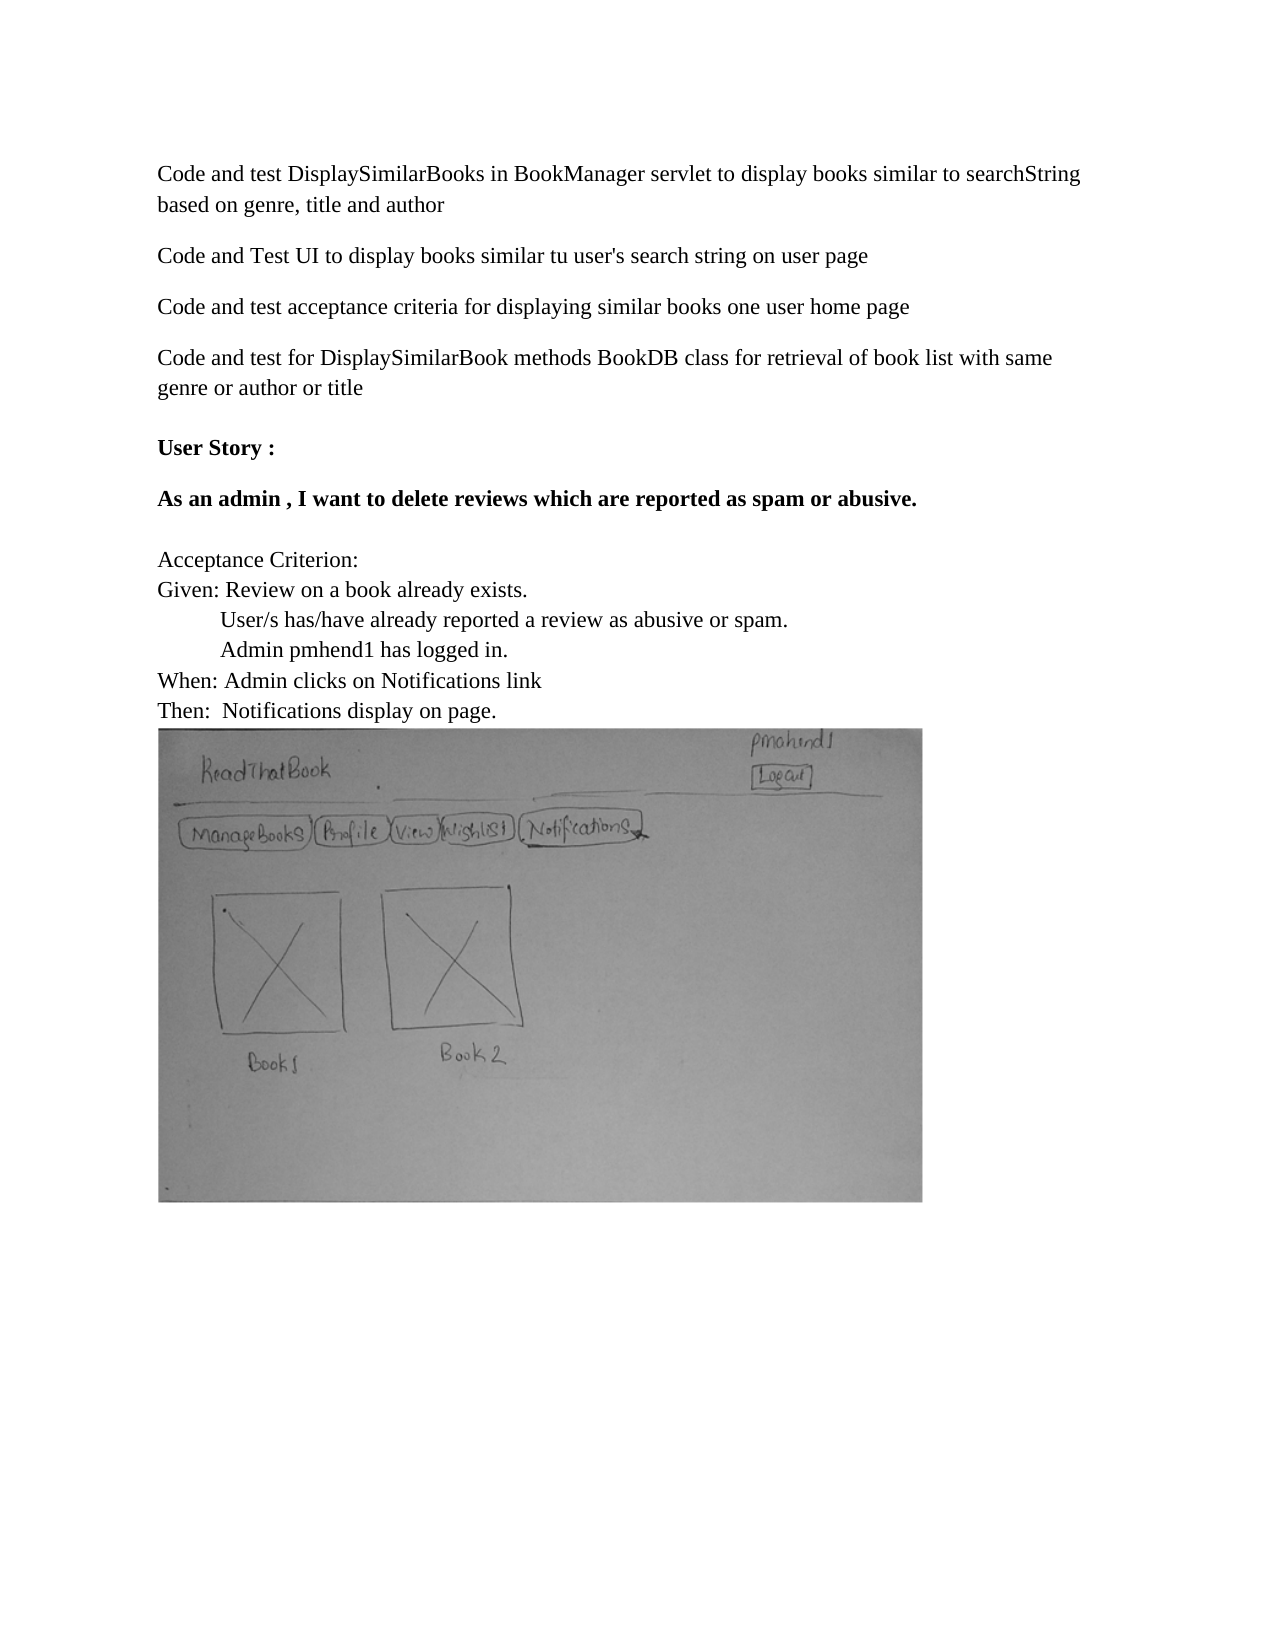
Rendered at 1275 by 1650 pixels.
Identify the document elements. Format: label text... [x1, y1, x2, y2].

table_header Code and test DisplaySimilarBooks in BookManager servlet to display books similar to searchString based on genre, title and author [147, 150, 1114, 231]
picture [157, 727, 925, 1205]
table_cell Code and test acceptance criteria for displaying similar books one user home page [147, 282, 1114, 333]
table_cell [147, 475, 1114, 1218]
table_cell Code and Test UI to display books similar tu user's search string on user page [147, 231, 1114, 282]
table_cell Code and test for DisplaySimilarBook methods BookDB class for retrieval of book list with same genre or author or title User Story : [147, 333, 1114, 475]
